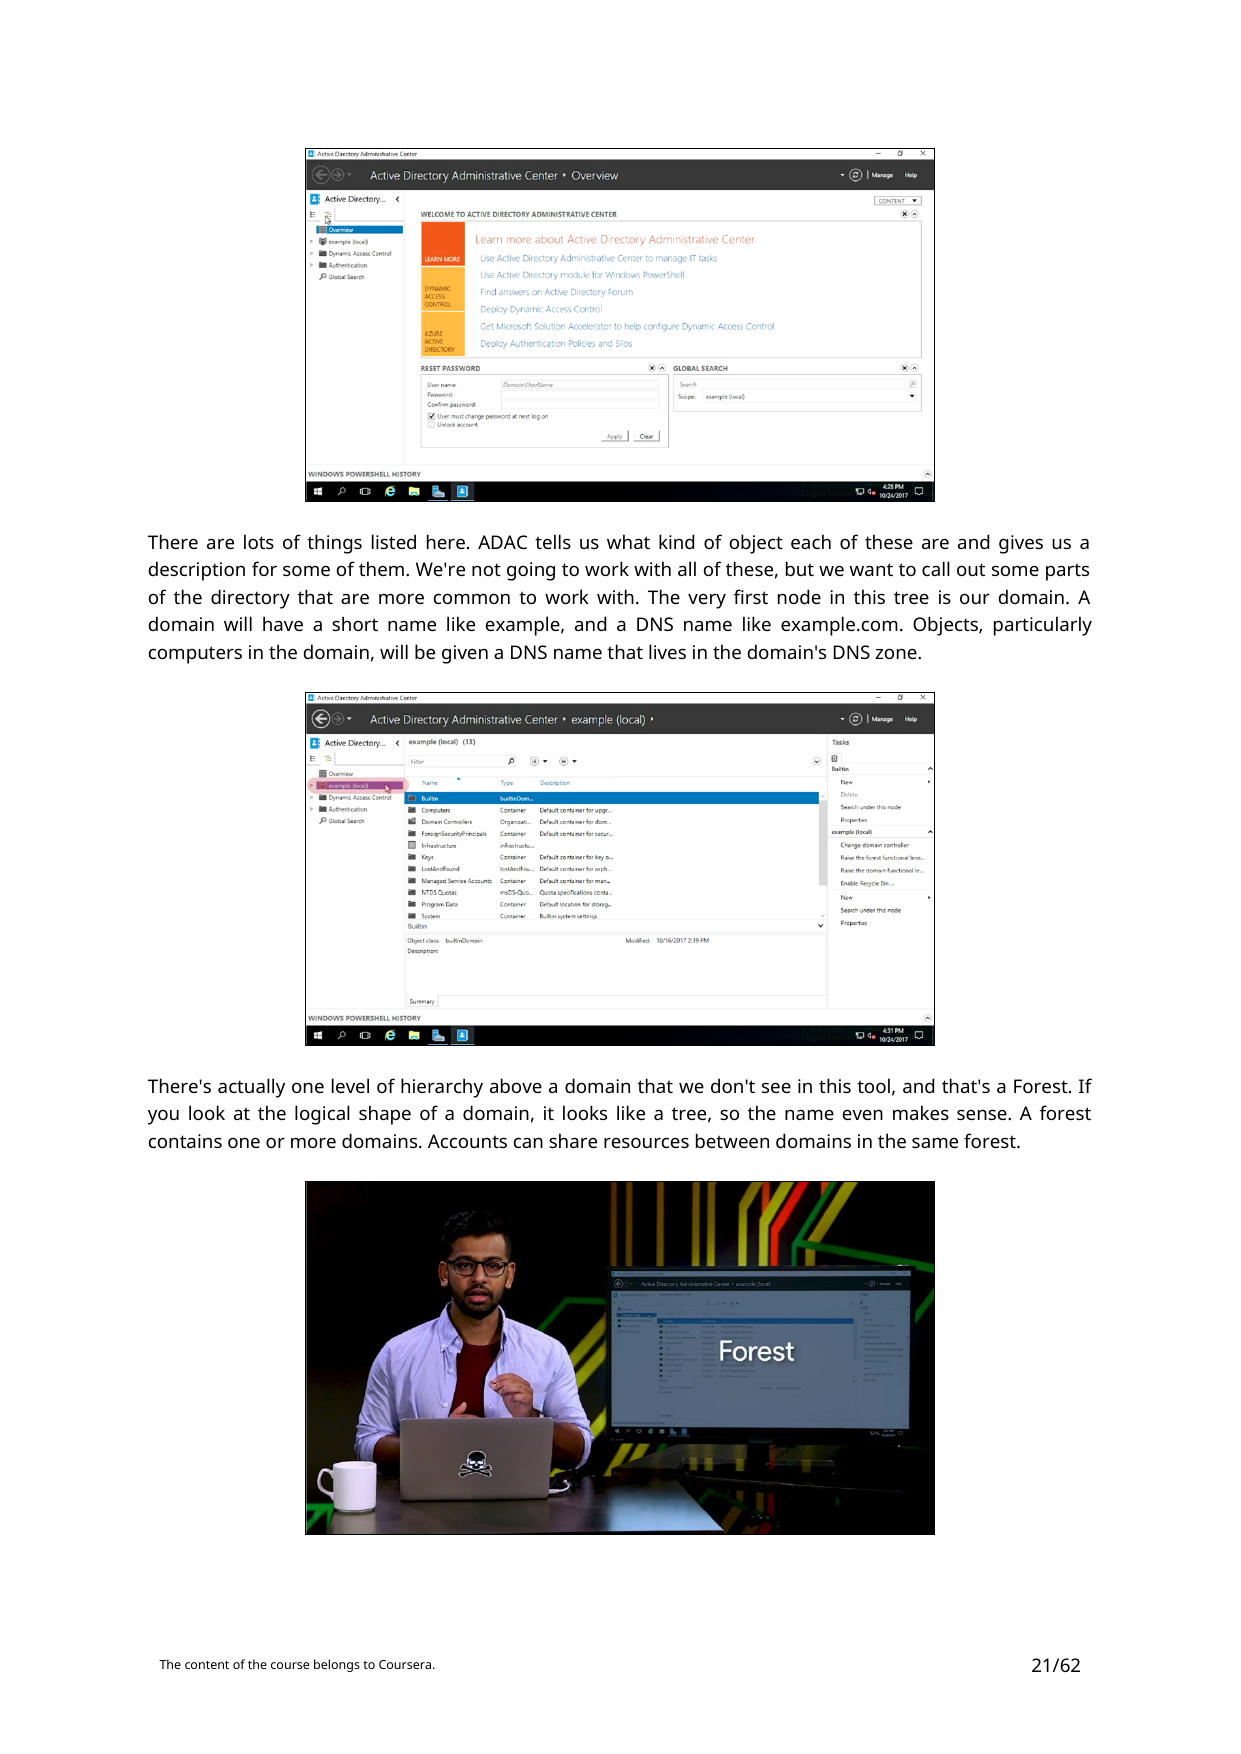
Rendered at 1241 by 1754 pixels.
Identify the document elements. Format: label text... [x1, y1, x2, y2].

text There's actually one level of hierarchy above a domain that we don't see in this tool, and that's a Forest. If you look at the logical shape of a domain, it looks like a tree, so the name even makes sense. A forest contains one or more domains. Accounts can share resources between domains in the same forest. [148, 1073, 1093, 1153]
picture [306, 1182, 934, 1534]
text There are lots of things listed here. ADAC tells us what kind of object each of these are and gives us a description for some of them. We're not going to work with all of these, but we want to call out some parts of the directory that are more common to work with. The very first node in this tree is our domain. A domain will have a short name like example, and a DNS name like example.com. Objects, particularly computers in the domain, will be given a DNS name that lives in the domain's DNS zone. [148, 529, 1093, 664]
picture [306, 693, 934, 1045]
picture [306, 149, 934, 501]
